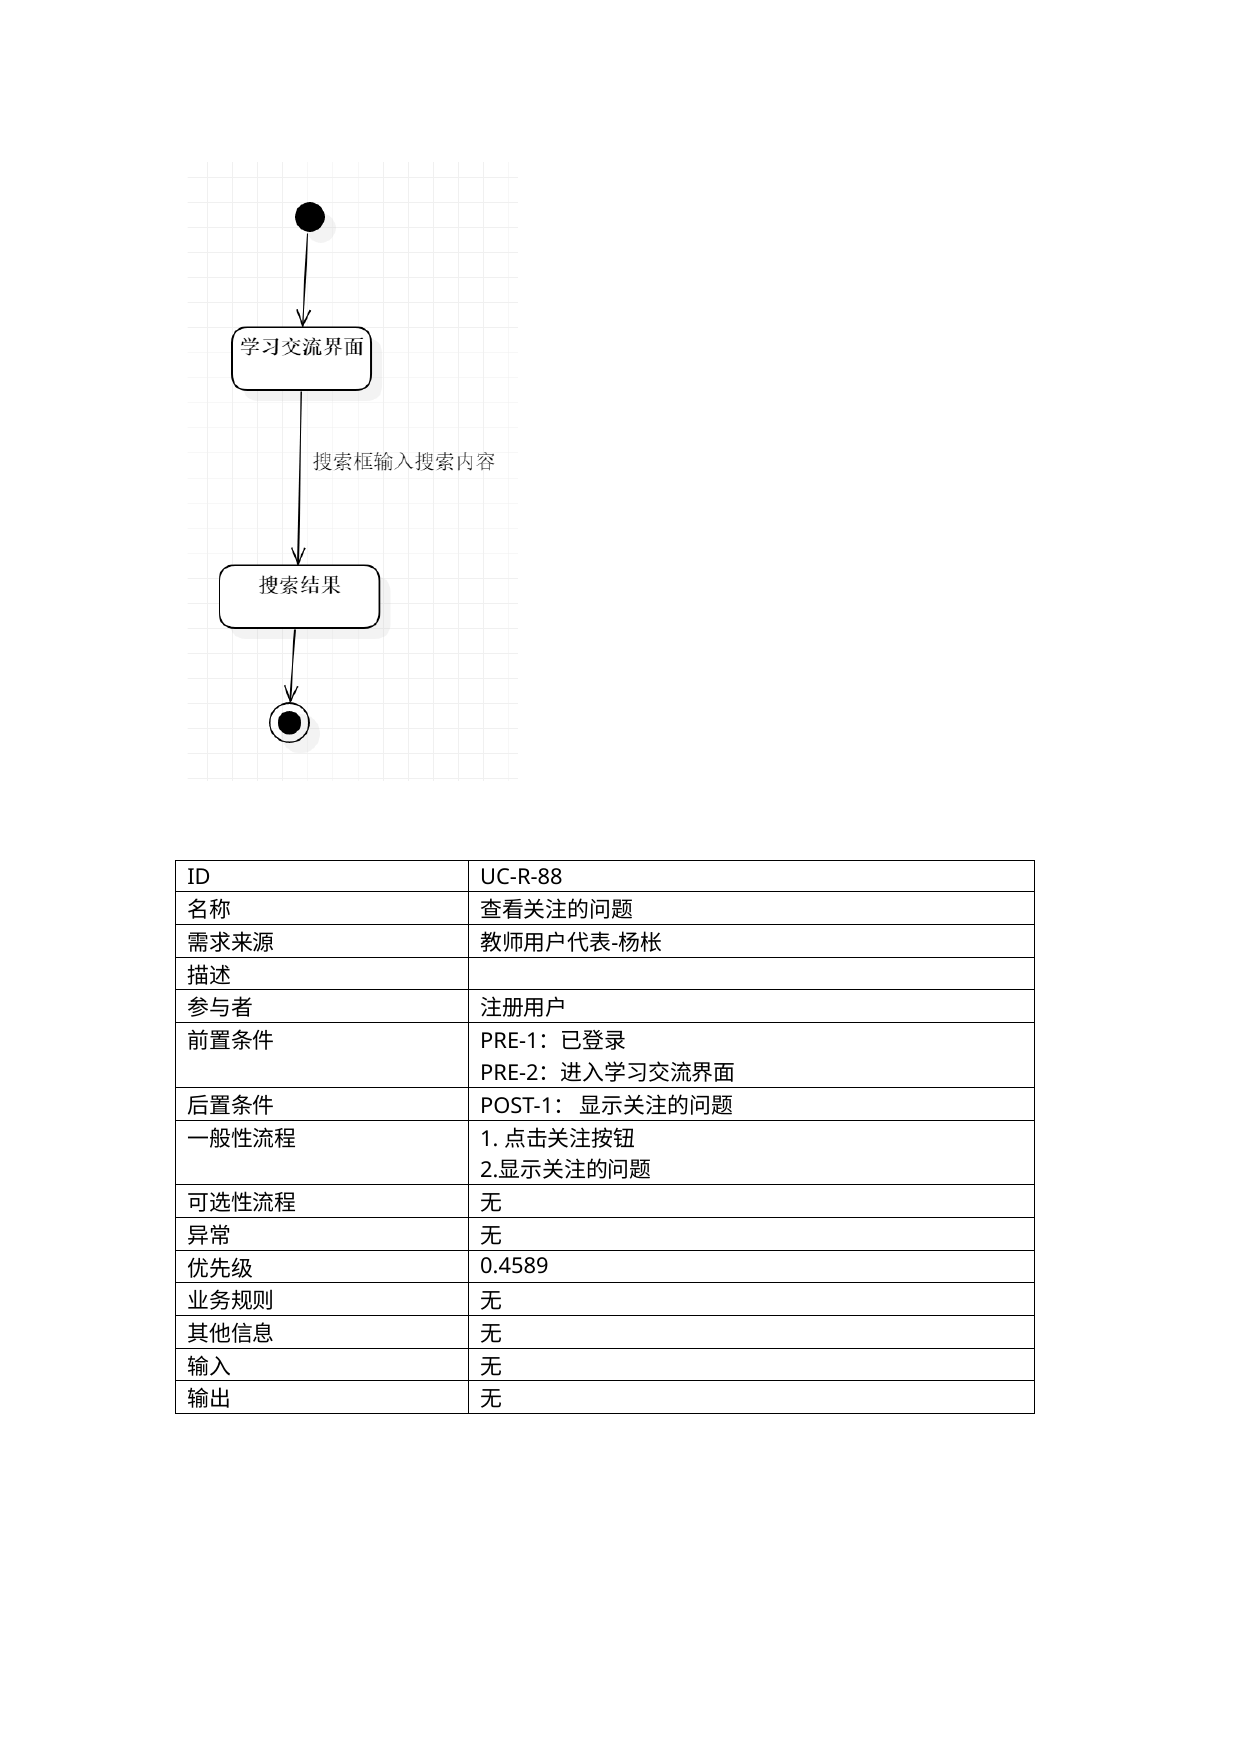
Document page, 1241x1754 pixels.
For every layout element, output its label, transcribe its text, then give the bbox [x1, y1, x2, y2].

table_cell 需求来源 [176, 925, 468, 957]
table_cell 教师用户代表-杨枨 [469, 925, 1034, 957]
table_cell 查看关注的问题 [469, 892, 1034, 924]
table_cell PRE-1：已登录 PRE-2：进入学习交流界面 [469, 1023, 1034, 1087]
table_cell 无 [469, 1316, 1034, 1348]
table_cell 注册用户 [469, 990, 1034, 1022]
table_cell POST-1： 显示关注的问题 [469, 1088, 1034, 1119]
table_header UC-R-88 [469, 861, 1034, 891]
picture [187, 162, 518, 781]
table_cell 无 [469, 1218, 1034, 1249]
table_cell 无 [469, 1349, 1034, 1380]
table_cell 可选性流程 [176, 1185, 468, 1217]
table_cell 1. 点击关注按钮 2.显示关注的问题 [469, 1121, 1034, 1184]
table_cell 前置条件 [176, 1023, 468, 1087]
table_cell 后置条件 [176, 1088, 468, 1119]
table_cell 参与者 [176, 990, 468, 1022]
table_header ID [176, 861, 468, 891]
table_cell 无 [469, 1283, 1034, 1315]
table_cell [469, 958, 1034, 989]
table_cell 业务规则 [176, 1283, 468, 1315]
table_cell 优先级 [176, 1251, 468, 1282]
table_cell 无 [469, 1381, 1034, 1413]
table_cell 名称 [176, 892, 468, 924]
table_cell 其他信息 [176, 1316, 468, 1348]
table_cell 异常 [176, 1218, 468, 1249]
table_cell 一般性流程 [176, 1121, 468, 1184]
table_cell 输入 [176, 1349, 468, 1380]
table_cell 输出 [176, 1381, 468, 1413]
table_cell 描述 [176, 958, 468, 989]
table_cell 无 [469, 1185, 1034, 1217]
table_cell 0.4589 [469, 1251, 1034, 1282]
